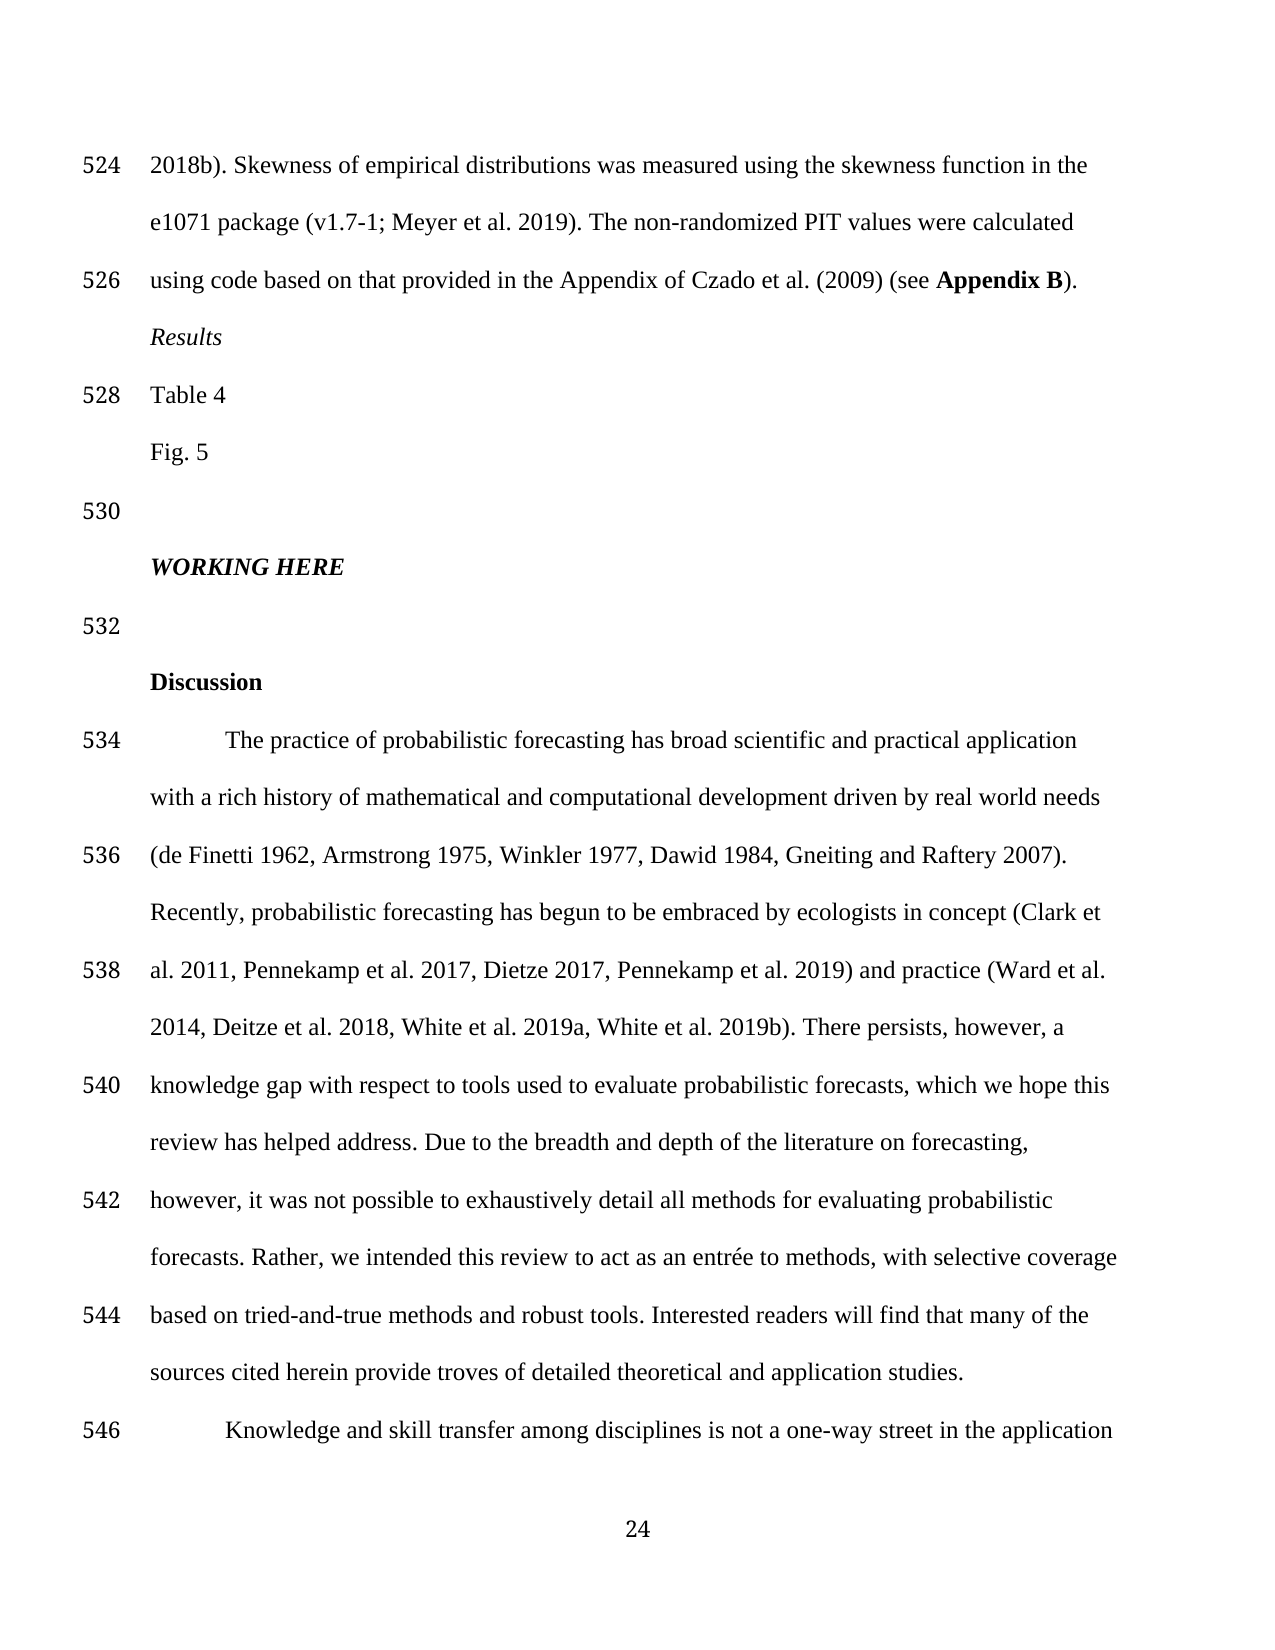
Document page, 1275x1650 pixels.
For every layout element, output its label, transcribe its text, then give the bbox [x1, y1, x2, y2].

text Results [150, 322, 1125, 351]
text Discussion [150, 667, 1125, 696]
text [150, 150, 1125, 294]
text WORKING HERE [150, 552, 1125, 581]
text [150, 1415, 1125, 1444]
text The practice of probabilistic forecasting has broad scientific and practical application with a rich history of mathematical and computational development driven by real world needs (de Finetti 1962, Armstrong 1975, Winkler 1977, Dawid 1984, Gneiting and Raftery 2007). Recently, probabilistic forecasting has begun to be embraced by ecologists in concept (Clark et al. 2011, Pennekamp et al. 2017, Dietze 2017, Pennekamp et al. 2019) and practice (Ward et al. 2014, Deitze et al. 2018, White et al. 2019a, White et al. 2019b). There persists, however, a knowledge gap with respect to tools used to evaluate probabilistic forecasts, which we hope this review has helped address. Due to the breadth and depth of the literature on forecasting, however, it was not possible to exhaustively detail all methods for evaluating probabilistic forecasts. Rather, we intended this review to act as an entrée to methods, with selective coverage based on tried-and-true methods and robust tools. Interested readers will find that many of the sources cited herein provide troves of detailed theoretical and application studies. [150, 725, 1125, 1386]
text Fig. 5 [150, 437, 1125, 466]
text Table 4 [150, 380, 1125, 409]
